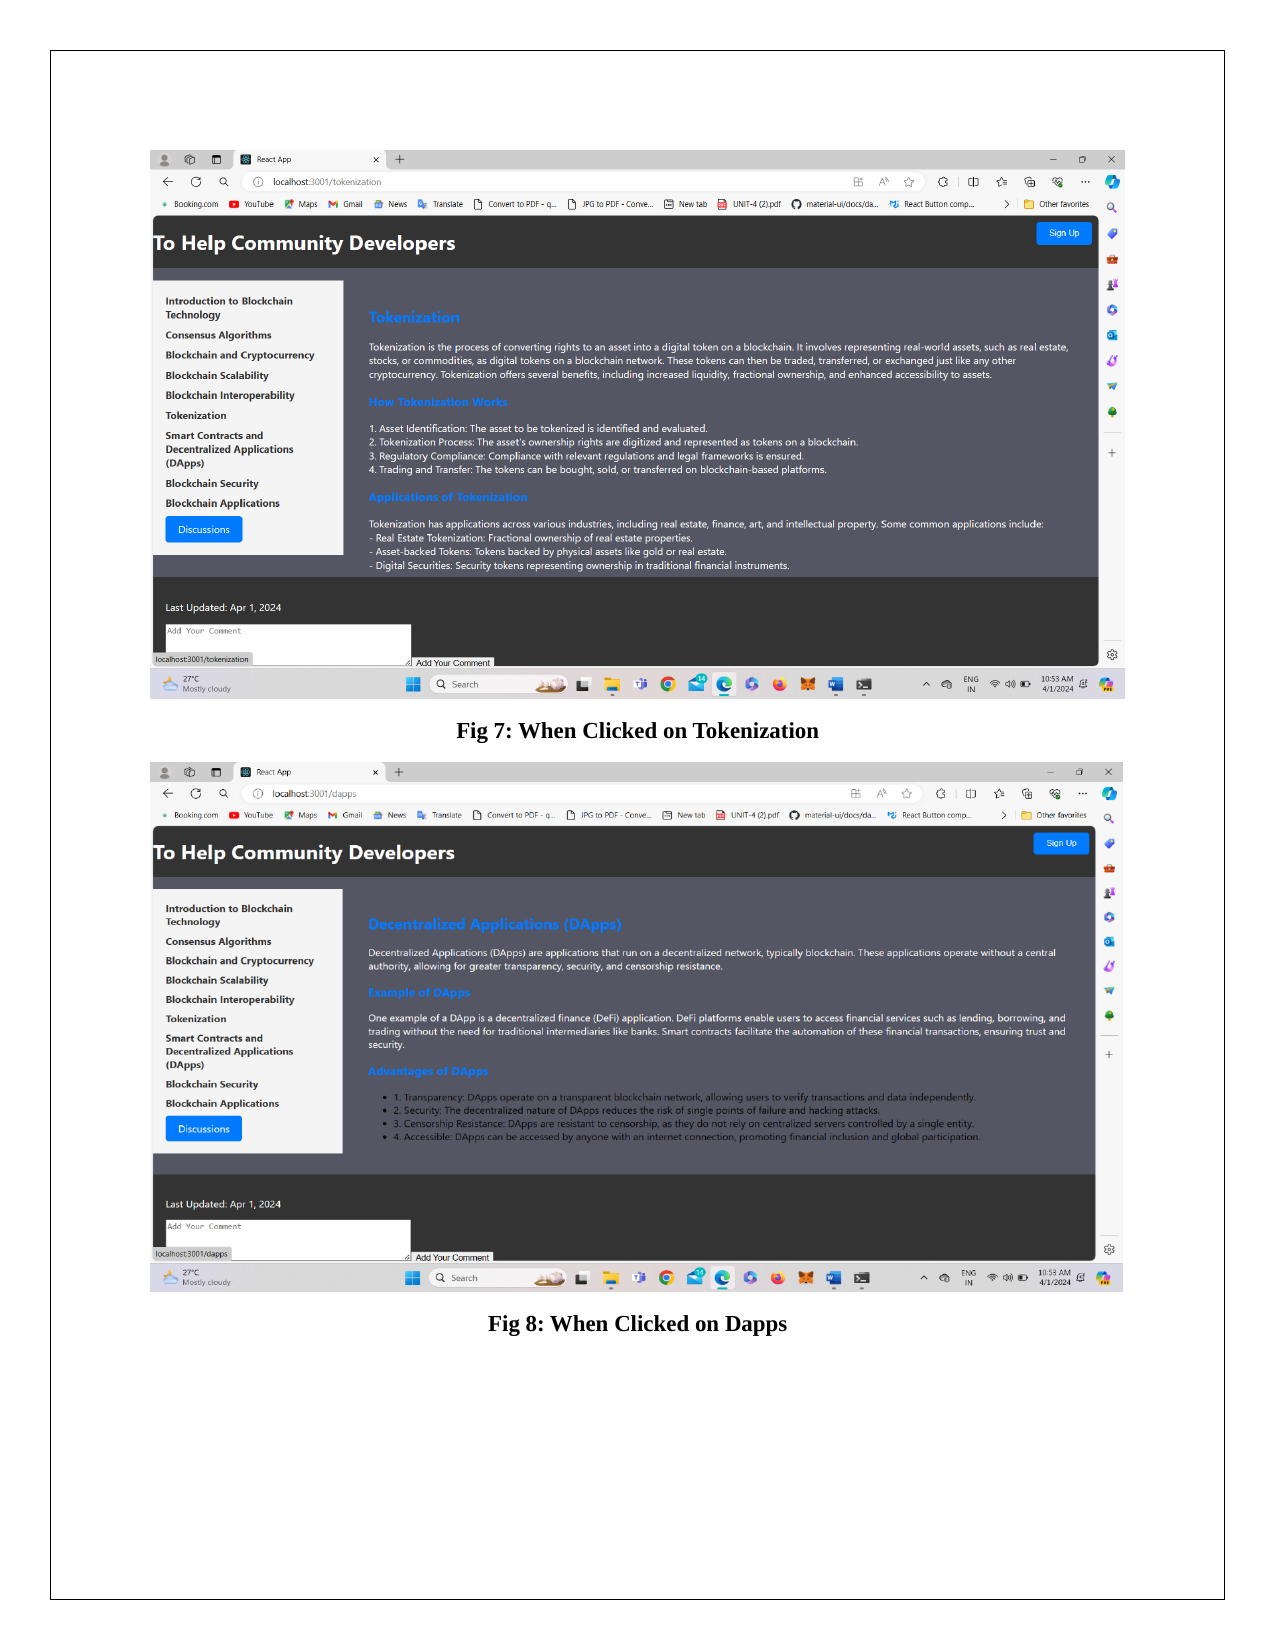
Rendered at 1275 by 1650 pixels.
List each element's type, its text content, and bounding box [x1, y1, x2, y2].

picture [150, 150, 1125, 699]
picture [150, 762, 1123, 1292]
text Fig 7: When Clicked on Tokenization [150, 717, 1125, 744]
text Fig 8: When Clicked on Dapps [150, 1310, 1125, 1336]
